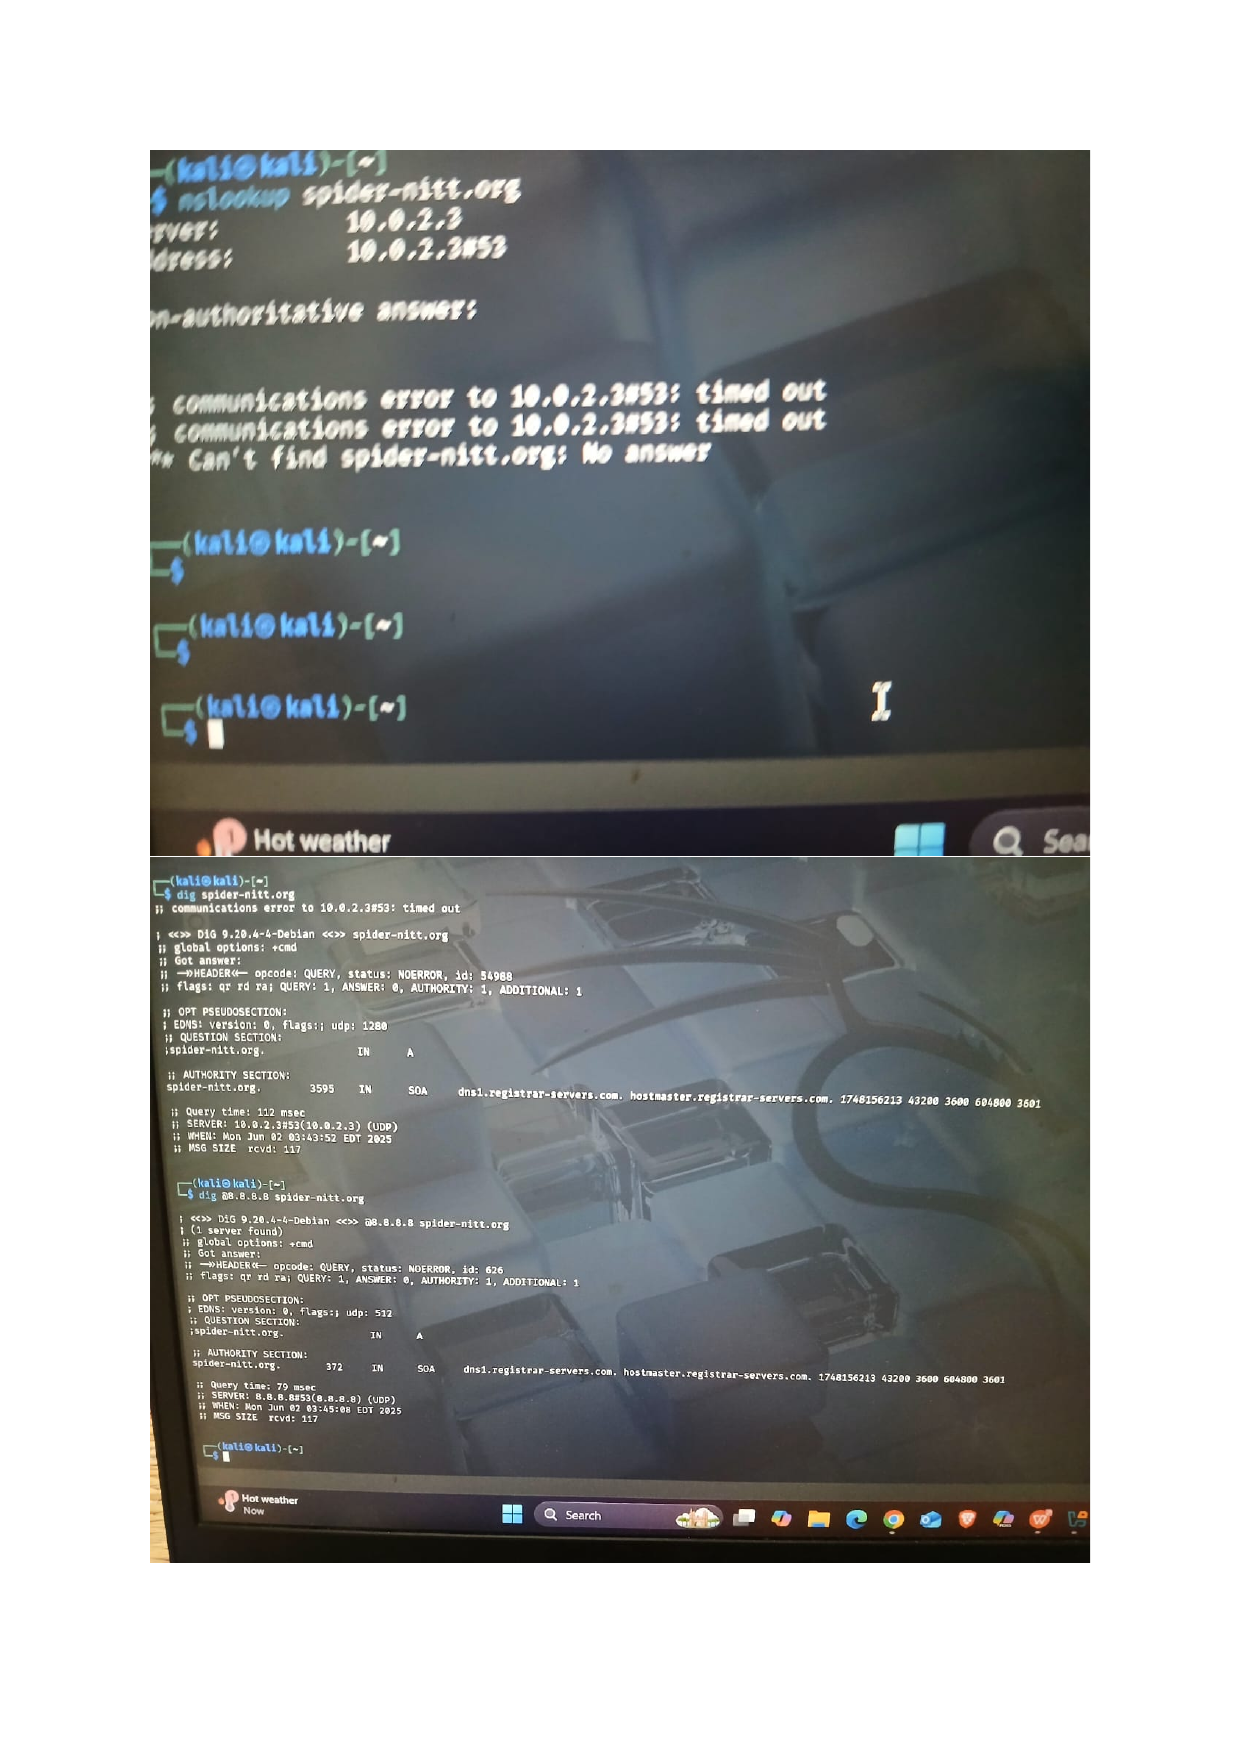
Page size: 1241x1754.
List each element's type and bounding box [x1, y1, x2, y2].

picture [150, 857, 1091, 1563]
picture [150, 150, 1091, 856]
